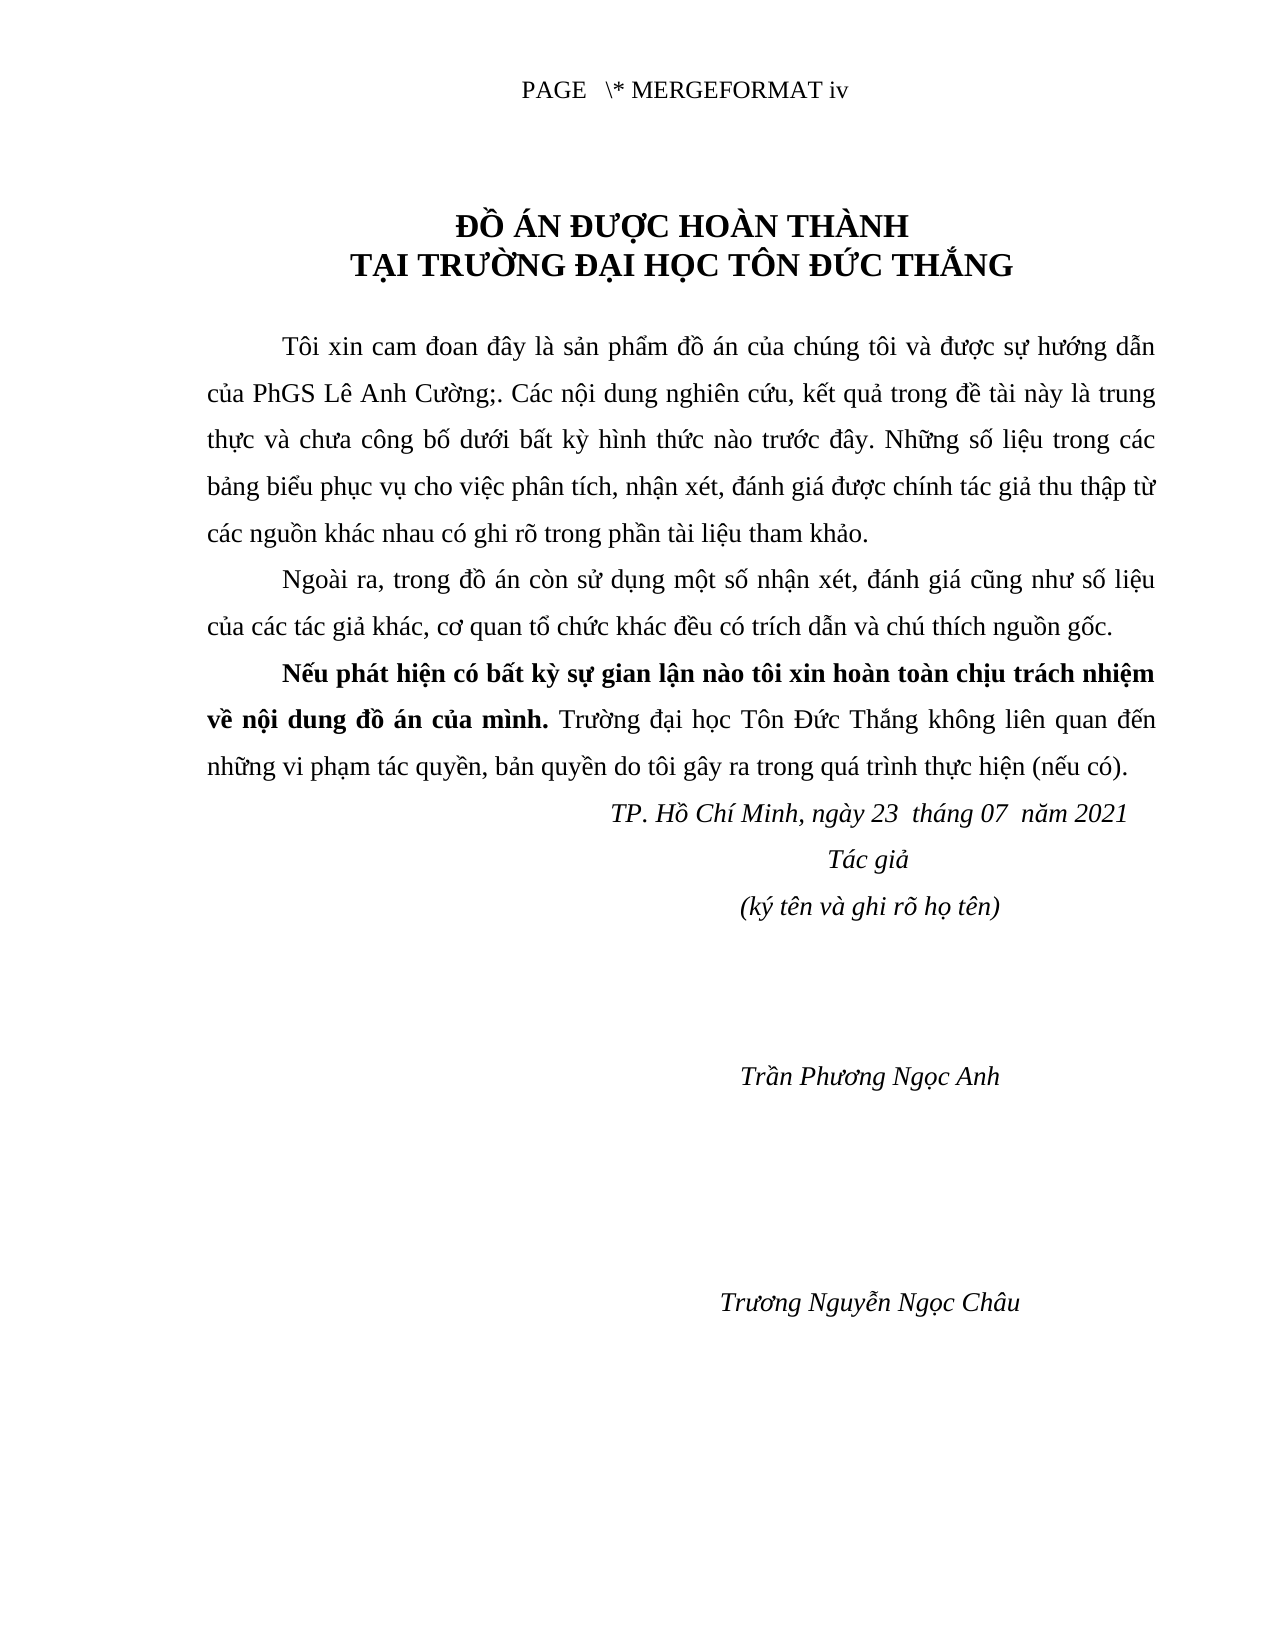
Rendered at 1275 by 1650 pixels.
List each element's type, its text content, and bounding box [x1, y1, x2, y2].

text Tác giả [582, 843, 1157, 874]
text Trần Phương Ngọc Anh [207, 1060, 1157, 1091]
text ĐỒ ÁN ĐƯỢC HOÀN THÀNH [207, 207, 1157, 245]
text Ngoài ra, trong đồ án còn sử dụng một số nhận xét, đánh giá cũng như số liệu của các tác giả khác, cơ quan tổ chức khác đều có trích dẫn và chú thích nguồn gốc. [207, 563, 1157, 641]
text TẠI TRƯỜNG ĐẠI HỌC TÔN ĐỨC THẮNG [207, 245, 1157, 283]
text Tôi xin cam đoan đây là sản phẩm đồ án của chúng tôi và được sự hướng dẫn của PhGS Lê Anh Cường;. Các nội dung nghiên cứu, kết quả trong đề tài này là trung thực và chưa công bố dưới bất kỳ hình thức nào trước đây. Những số liệu trong các bảng biểu phục vụ cho việc phân tích, nhận xét, đánh giá được chính tác giả thu thập từ các nguồn khác nhau có ghi rõ trong phần tài liệu tham khảo. [207, 330, 1157, 548]
text TP. Hồ Chí Minh, ngày 23 tháng 07 năm 2021 [582, 797, 1157, 828]
text Trương Nguyễn Ngọc Châu [207, 1286, 1157, 1317]
text Nếu phát hiện có bất kỳ sự gian lận nào tôi xin hoàn toàn chịu trách nhiệm về nội dung đồ án của mình. Trường đại học Tôn Đức Thắng không liên quan đến những vi phạm tác quyền, bản quyền do tôi gây ra trong quá trình thực hiện (nếu có). [207, 657, 1157, 781]
text (ký tên và ghi rõ họ tên) [207, 890, 1157, 921]
